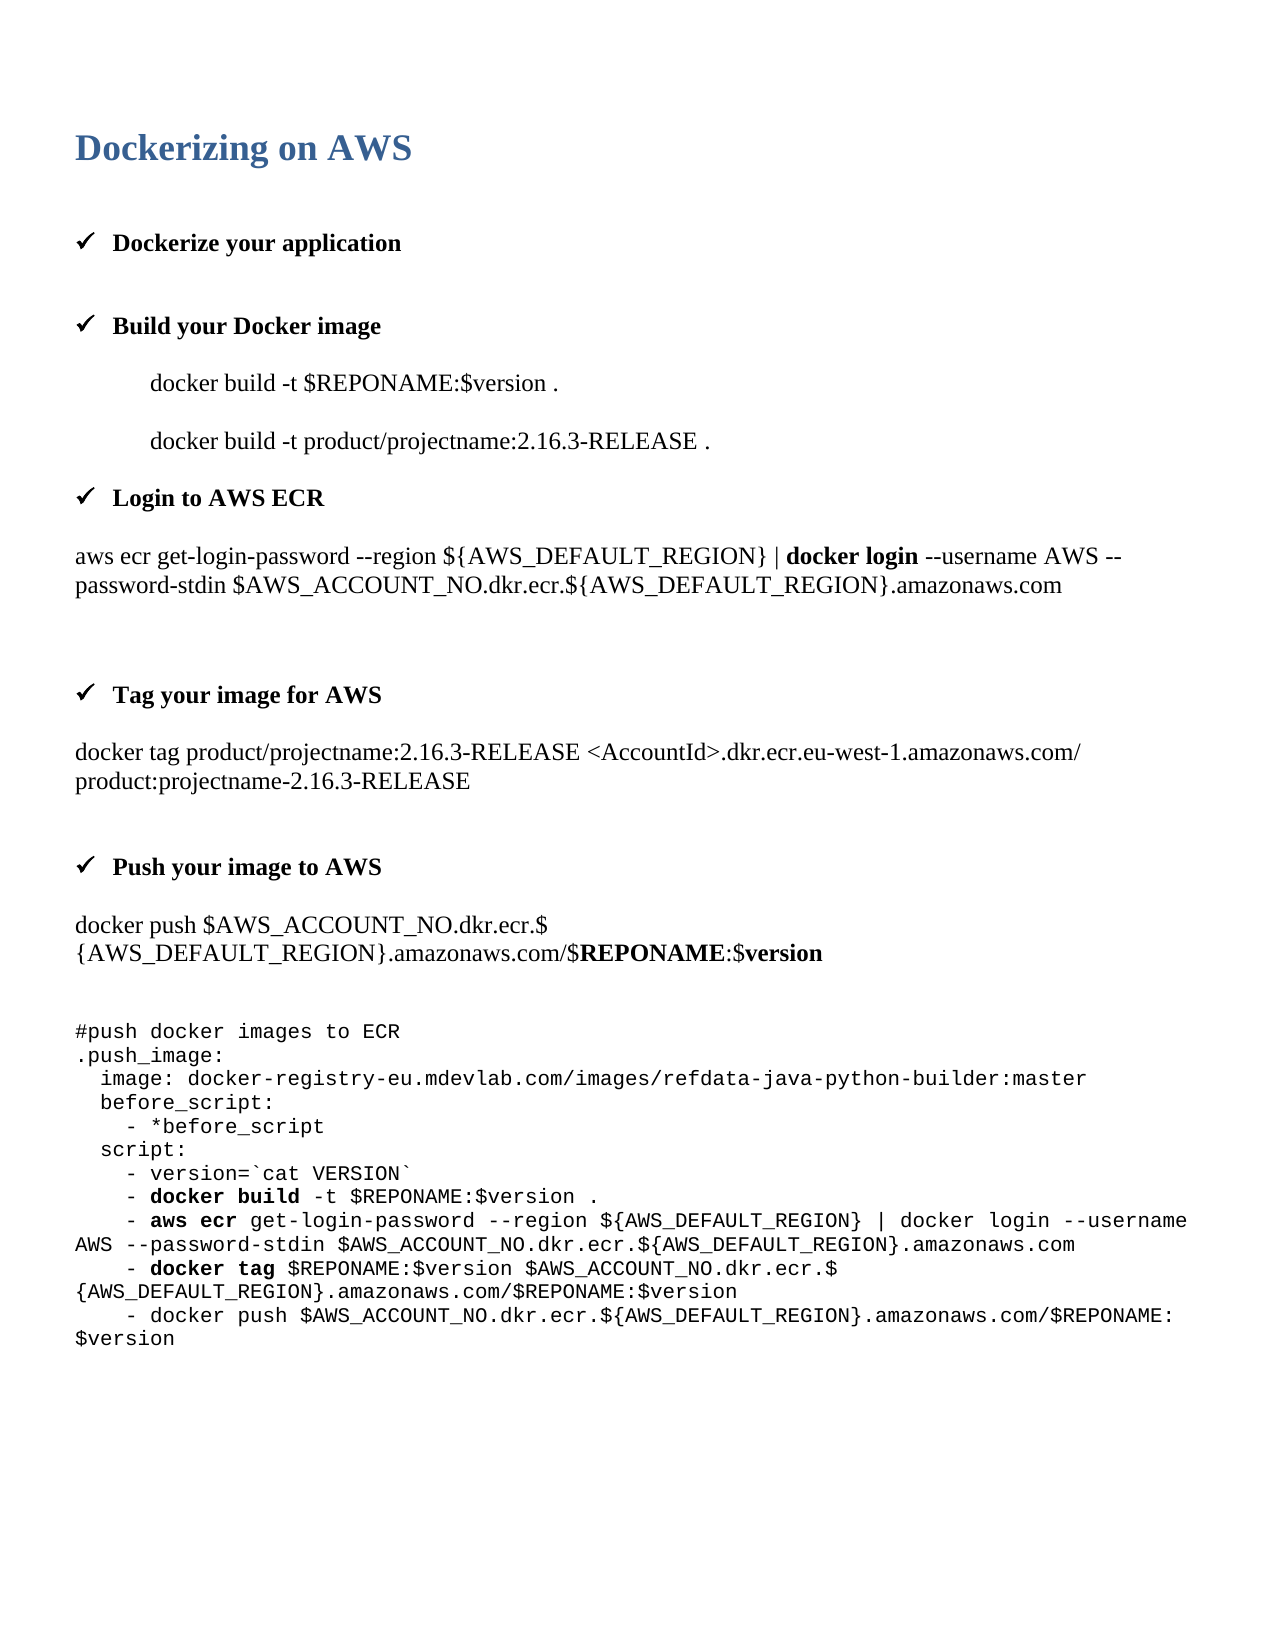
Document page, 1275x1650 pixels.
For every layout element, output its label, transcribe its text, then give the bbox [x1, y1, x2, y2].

subtitle Dockerizing on AWS [75, 125, 1200, 168]
text .push_image: [75, 1045, 1200, 1068]
text - version=`cat VERSION` [75, 1163, 1200, 1187]
text - docker push $AWS_ACCOUNT_NO.dkr.ecr.${AWS_DEFAULT_REGION}.amazonaws.com/$REPONAME:$version [75, 1305, 1200, 1352]
text image: docker-registry-eu.mdevlab.com/images/refdata-java-python-builder:master [75, 1068, 1200, 1092]
text docker build -t product/projectname:2.16.3-RELEASE . [150, 426, 1200, 455]
text #push docker images to ECR [75, 1021, 1200, 1045]
text - docker tag $REPONAME:$version $AWS_ACCOUNT_NO.dkr.ecr.${AWS_DEFAULT_REGION}.amazonaws.com/$REPONAME:$version [75, 1257, 1200, 1305]
list Dockerize your application [75, 228, 1200, 257]
list Build your Docker image [75, 311, 1200, 340]
text docker build -t $REPONAME:$version . [150, 368, 1200, 397]
text docker tag product/projectname:2.16.3-RELEASE <AccountId>.dkr.ecr.eu-west-1.amazonaws.com/product:projectname-2.16.3-RELEASE [75, 737, 1200, 795]
text - docker build -t $REPONAME:$version . [75, 1187, 1200, 1210]
text aws ecr get-login-password --region ${AWS_DEFAULT_REGION} | docker login --username AWS --password-stdin $AWS_ACCOUNT_NO.dkr.ecr.${AWS_DEFAULT_REGION}.amazonaws.com [75, 541, 1200, 598]
text docker push $AWS_ACCOUNT_NO.dkr.ecr.${AWS_DEFAULT_REGION}.amazonaws.com/$REPONAME:$version [75, 910, 1200, 967]
text - *before_script [75, 1116, 1200, 1139]
list Push your image to AWS [75, 852, 1200, 881]
list Tag your image for AWS [75, 680, 1200, 708]
text - aws ecr get-login-password --region ${AWS_DEFAULT_REGION} | docker login --username AWS --password-stdin $AWS_ACCOUNT_NO.dkr.ecr.${AWS_DEFAULT_REGION}.amazonaws.com [75, 1210, 1200, 1257]
text script: [75, 1139, 1200, 1163]
text before_script: [75, 1092, 1200, 1116]
list Login to AWS ECR [75, 483, 1200, 512]
